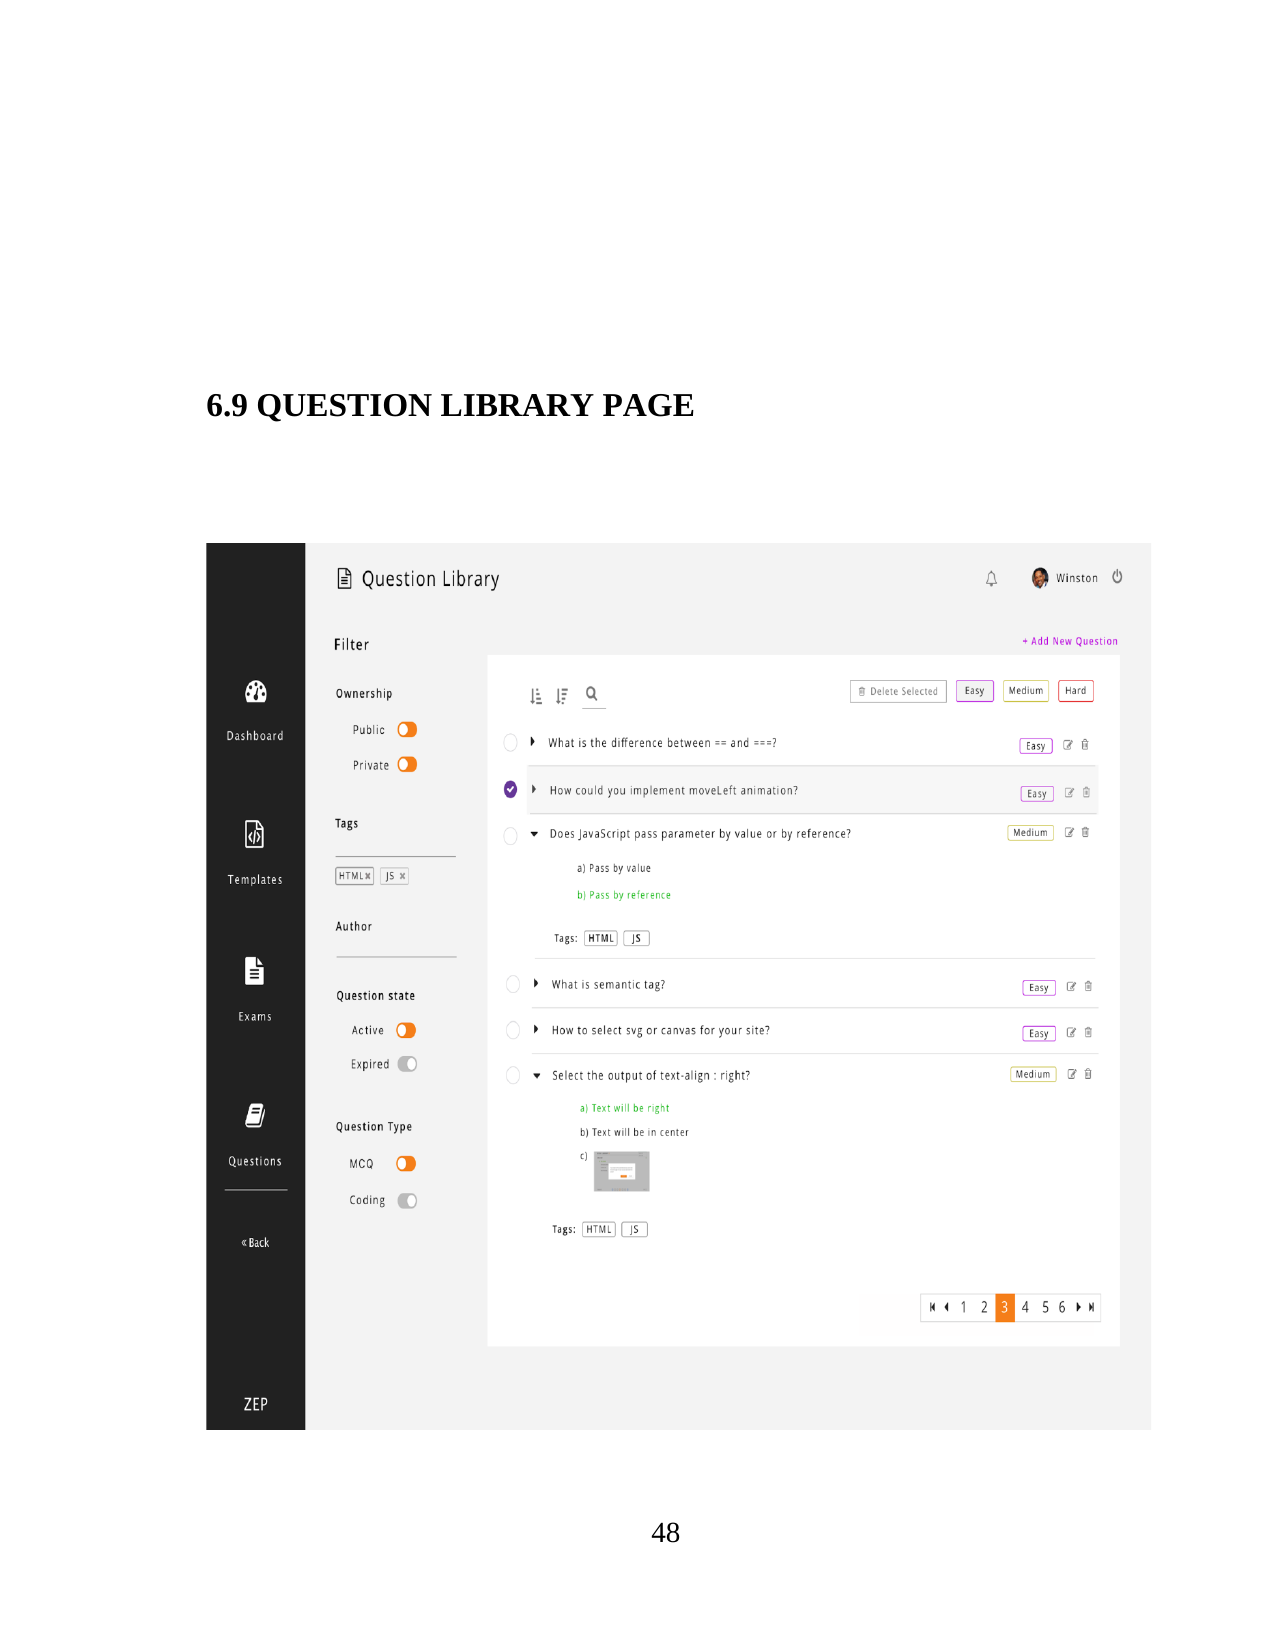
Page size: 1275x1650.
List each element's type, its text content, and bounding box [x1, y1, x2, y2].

picture [206, 543, 1152, 1430]
text 6.9 QUESTION LIBRARY PAGE [206, 386, 1125, 424]
